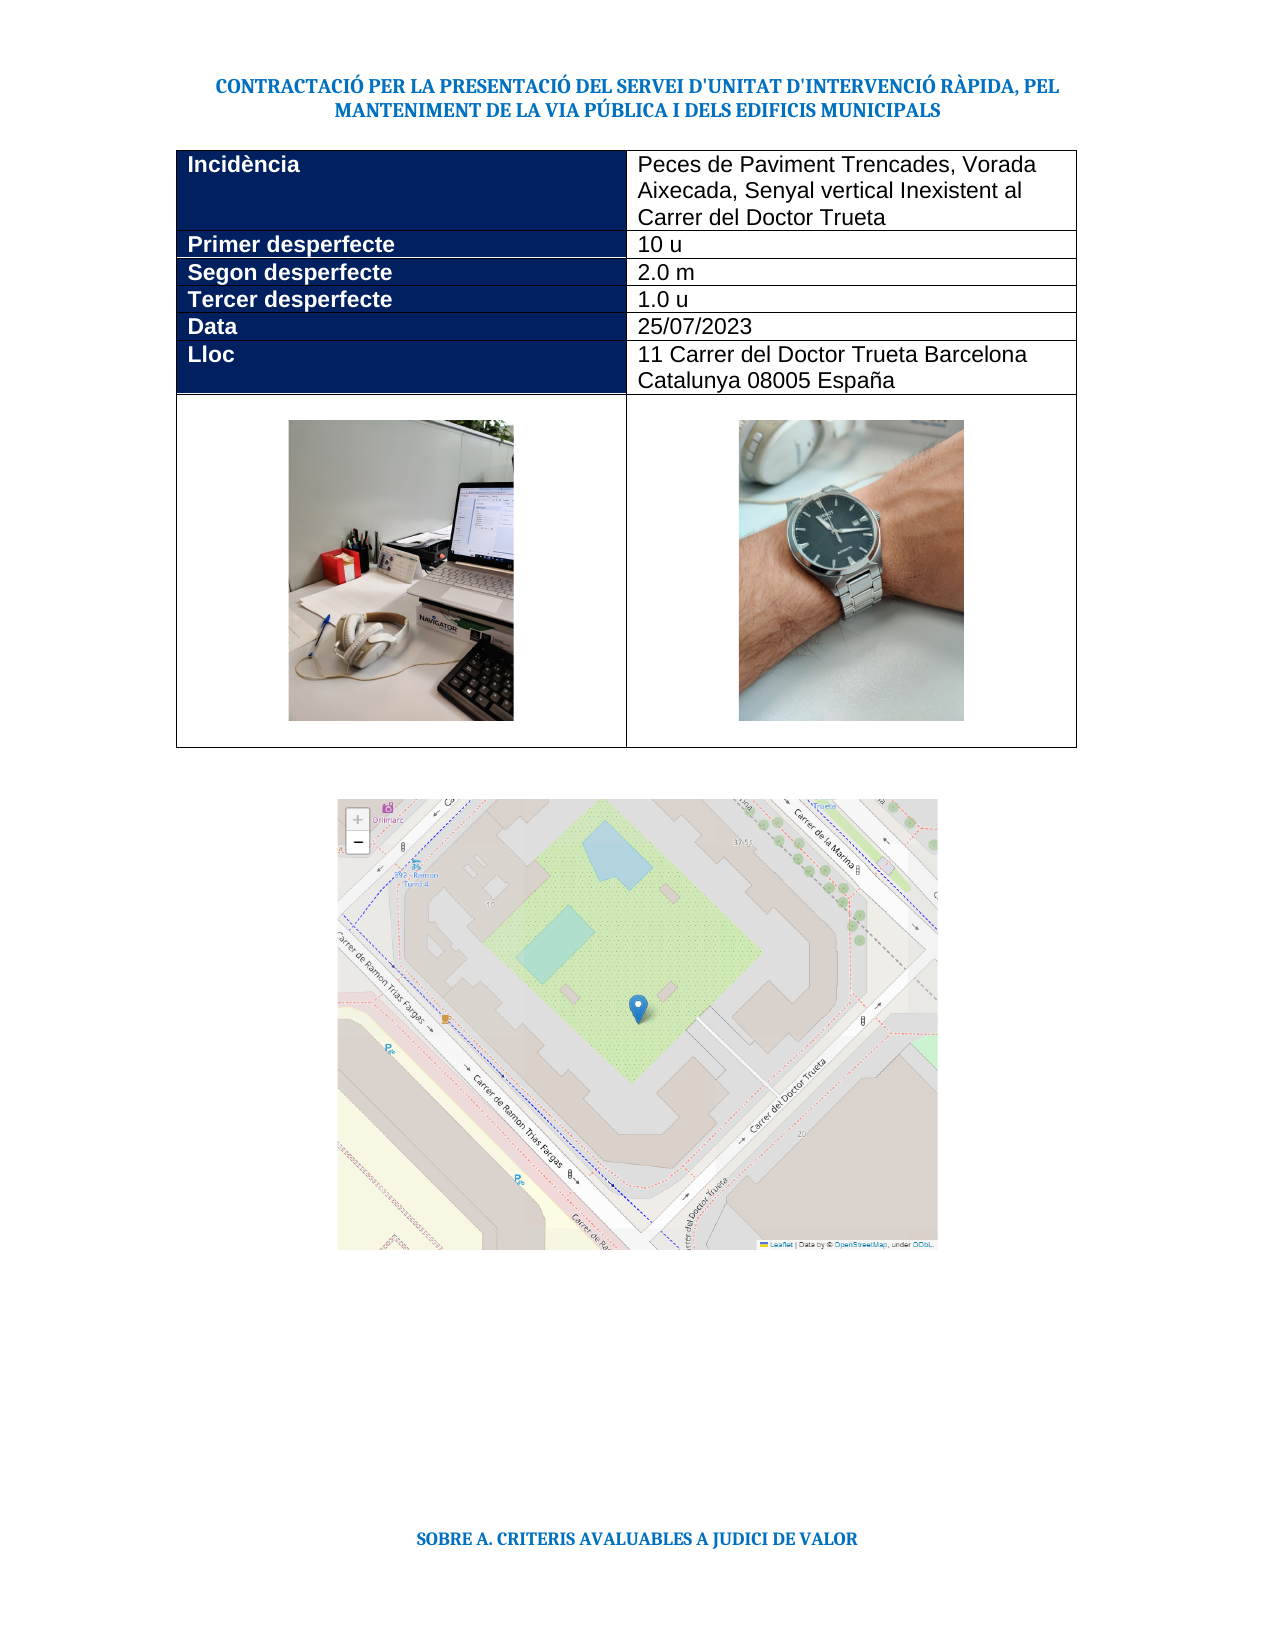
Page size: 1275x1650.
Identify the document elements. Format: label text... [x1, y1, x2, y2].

picture [738, 420, 964, 721]
table_cell [627, 395, 1076, 747]
table_cell Primer desperfecte [177, 231, 626, 257]
table_cell Lloc [177, 341, 626, 393]
table_cell 25/07/2023 [627, 313, 1076, 340]
table_cell Segon desperfecte [177, 259, 626, 285]
table_cell Data [177, 313, 626, 340]
table_header Incidència [177, 151, 626, 230]
table_cell Tercer desperfecte [177, 286, 626, 312]
table_cell 2.0 m [627, 259, 1076, 285]
picture [337, 799, 938, 1250]
table_cell 10 u [627, 231, 1076, 257]
table_cell 11 Carrer del Doctor Trueta Barcelona Catalunya 08005 España [627, 341, 1076, 393]
table_cell 1.0 u [627, 286, 1076, 312]
table_header Peces de Paviment Trencades, Vorada Aixecada, Senyal vertical Inexistent al Carrer del Doctor Trueta [627, 151, 1076, 230]
table_cell [177, 395, 626, 747]
picture [288, 420, 514, 721]
